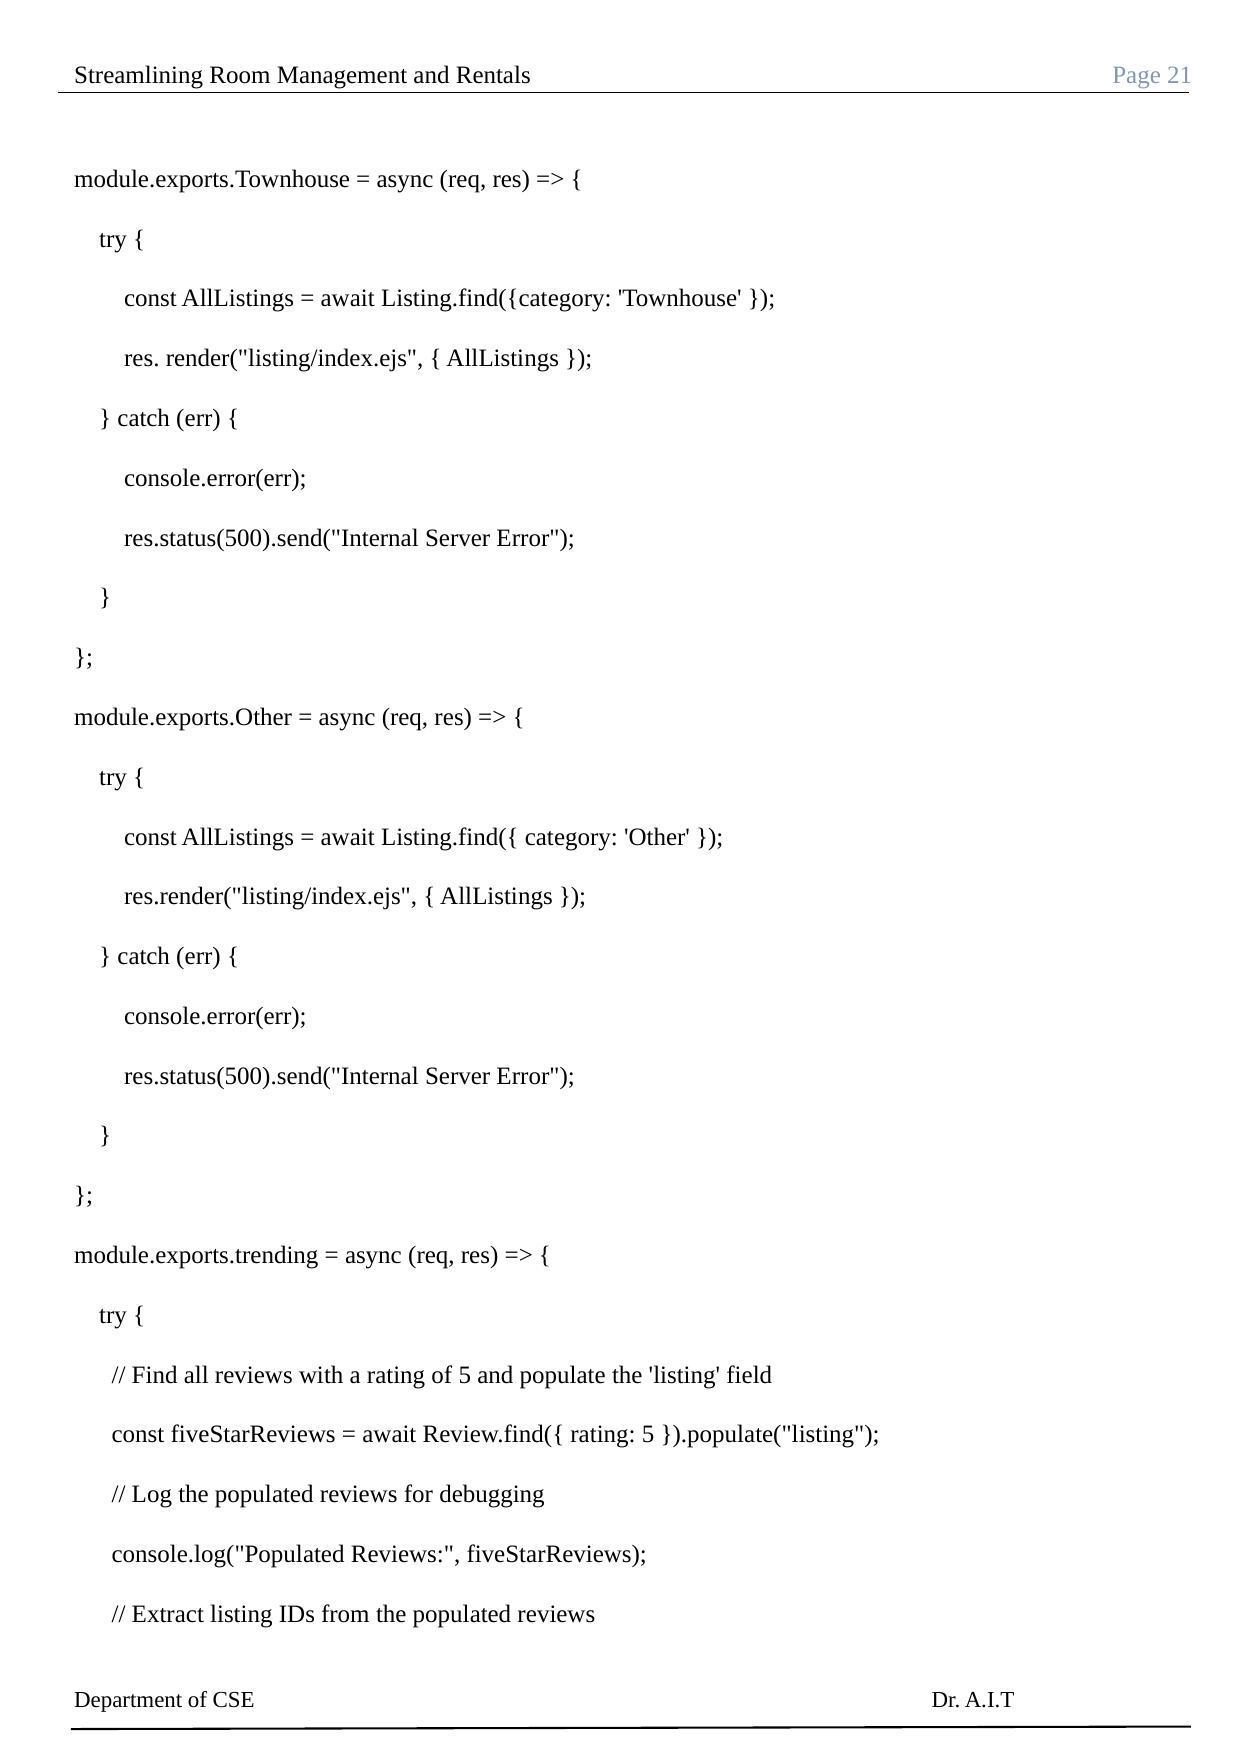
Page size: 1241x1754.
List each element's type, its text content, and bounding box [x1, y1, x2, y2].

text module.exports.Townhouse = async (req, res) => { [74, 164, 1196, 193]
text const AllListings = await Listing.find({category: 'Townhouse' }); [74, 283, 1196, 312]
text res. render("listing/index.ejs", { AllListings }); [74, 343, 1196, 372]
text res.render("listing/index.ejs", { AllListings }); [74, 881, 1196, 910]
text console.error(err); [74, 463, 1196, 492]
text // Extract listing IDs from the populated reviews [74, 1599, 1196, 1628]
text } [74, 1121, 1196, 1149]
text module.exports.trending = async (req, res) => { [74, 1240, 1196, 1269]
text }; [74, 1180, 1196, 1209]
text // Find all reviews with a rating of 5 and populate the 'listing' field [74, 1360, 1196, 1388]
text const fiveStarReviews = await Review.find({ rating: 5 }).populate("listing"); [74, 1419, 1196, 1448]
text // Log the populated reviews for debugging [74, 1479, 1196, 1508]
text try { [74, 224, 1196, 252]
text try { [74, 762, 1196, 791]
text module.exports.Other = async (req, res) => { [74, 702, 1196, 731]
text try { [74, 1300, 1196, 1329]
text const AllListings = await Listing.find({ category: 'Other' }); [74, 822, 1196, 850]
text } catch (err) { [74, 941, 1196, 970]
text } [74, 582, 1196, 611]
text console.log("Populated Reviews:", fiveStarReviews); [74, 1539, 1196, 1568]
text res.status(500).send("Internal Server Error"); [74, 1061, 1196, 1089]
text res.status(500).send("Internal Server Error"); [74, 523, 1196, 551]
text }; [74, 642, 1196, 671]
text console.error(err); [74, 1001, 1196, 1030]
text } catch (err) { [74, 403, 1196, 432]
